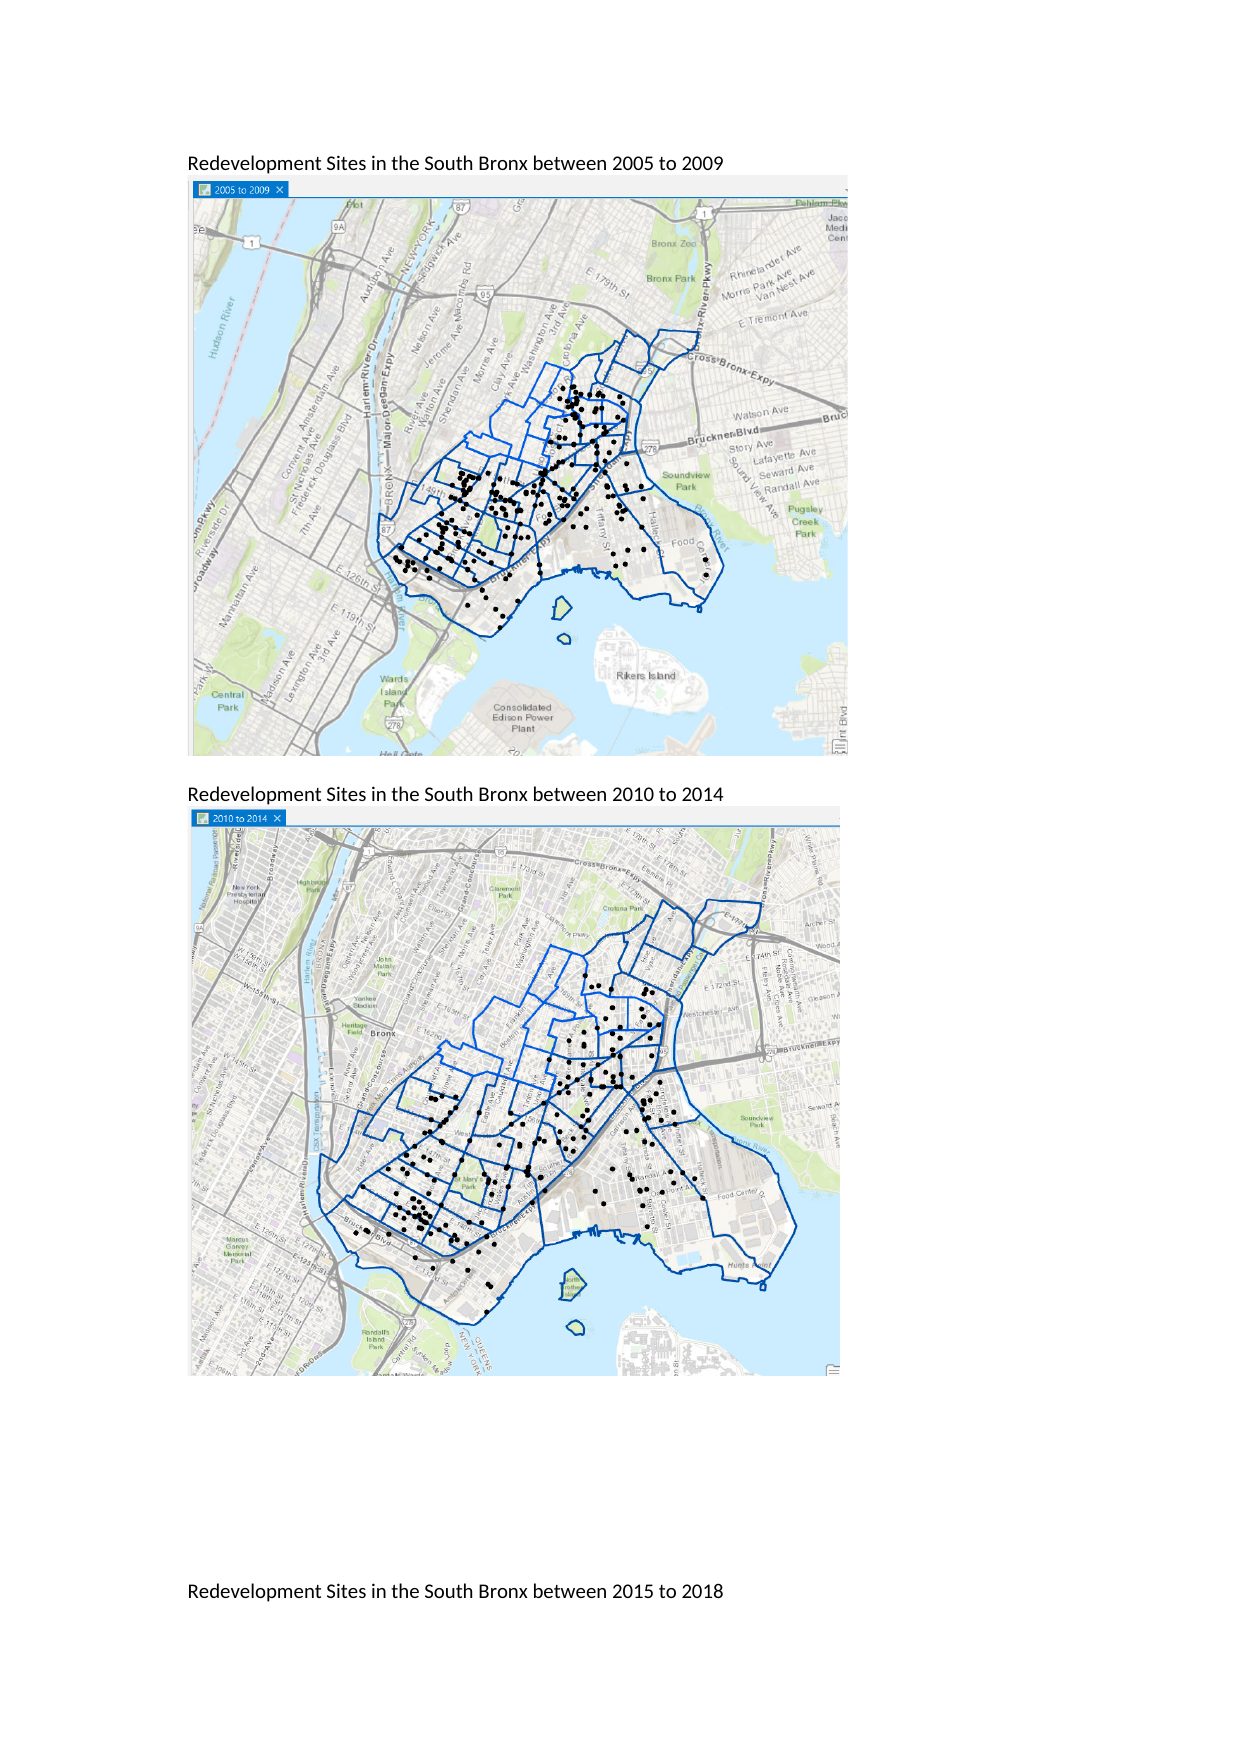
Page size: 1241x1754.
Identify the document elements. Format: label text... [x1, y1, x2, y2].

text Redevelopment Sites in the South Bronx between 2005 to 2009 [187, 150, 1053, 175]
picture [187, 806, 840, 1376]
text Redevelopment Sites in the South Bronx between 2010 to 2014 [187, 781, 1053, 806]
picture [187, 175, 848, 756]
text Redevelopment Sites in the South Bronx between 2015 to 2018 [187, 1578, 1053, 1604]
